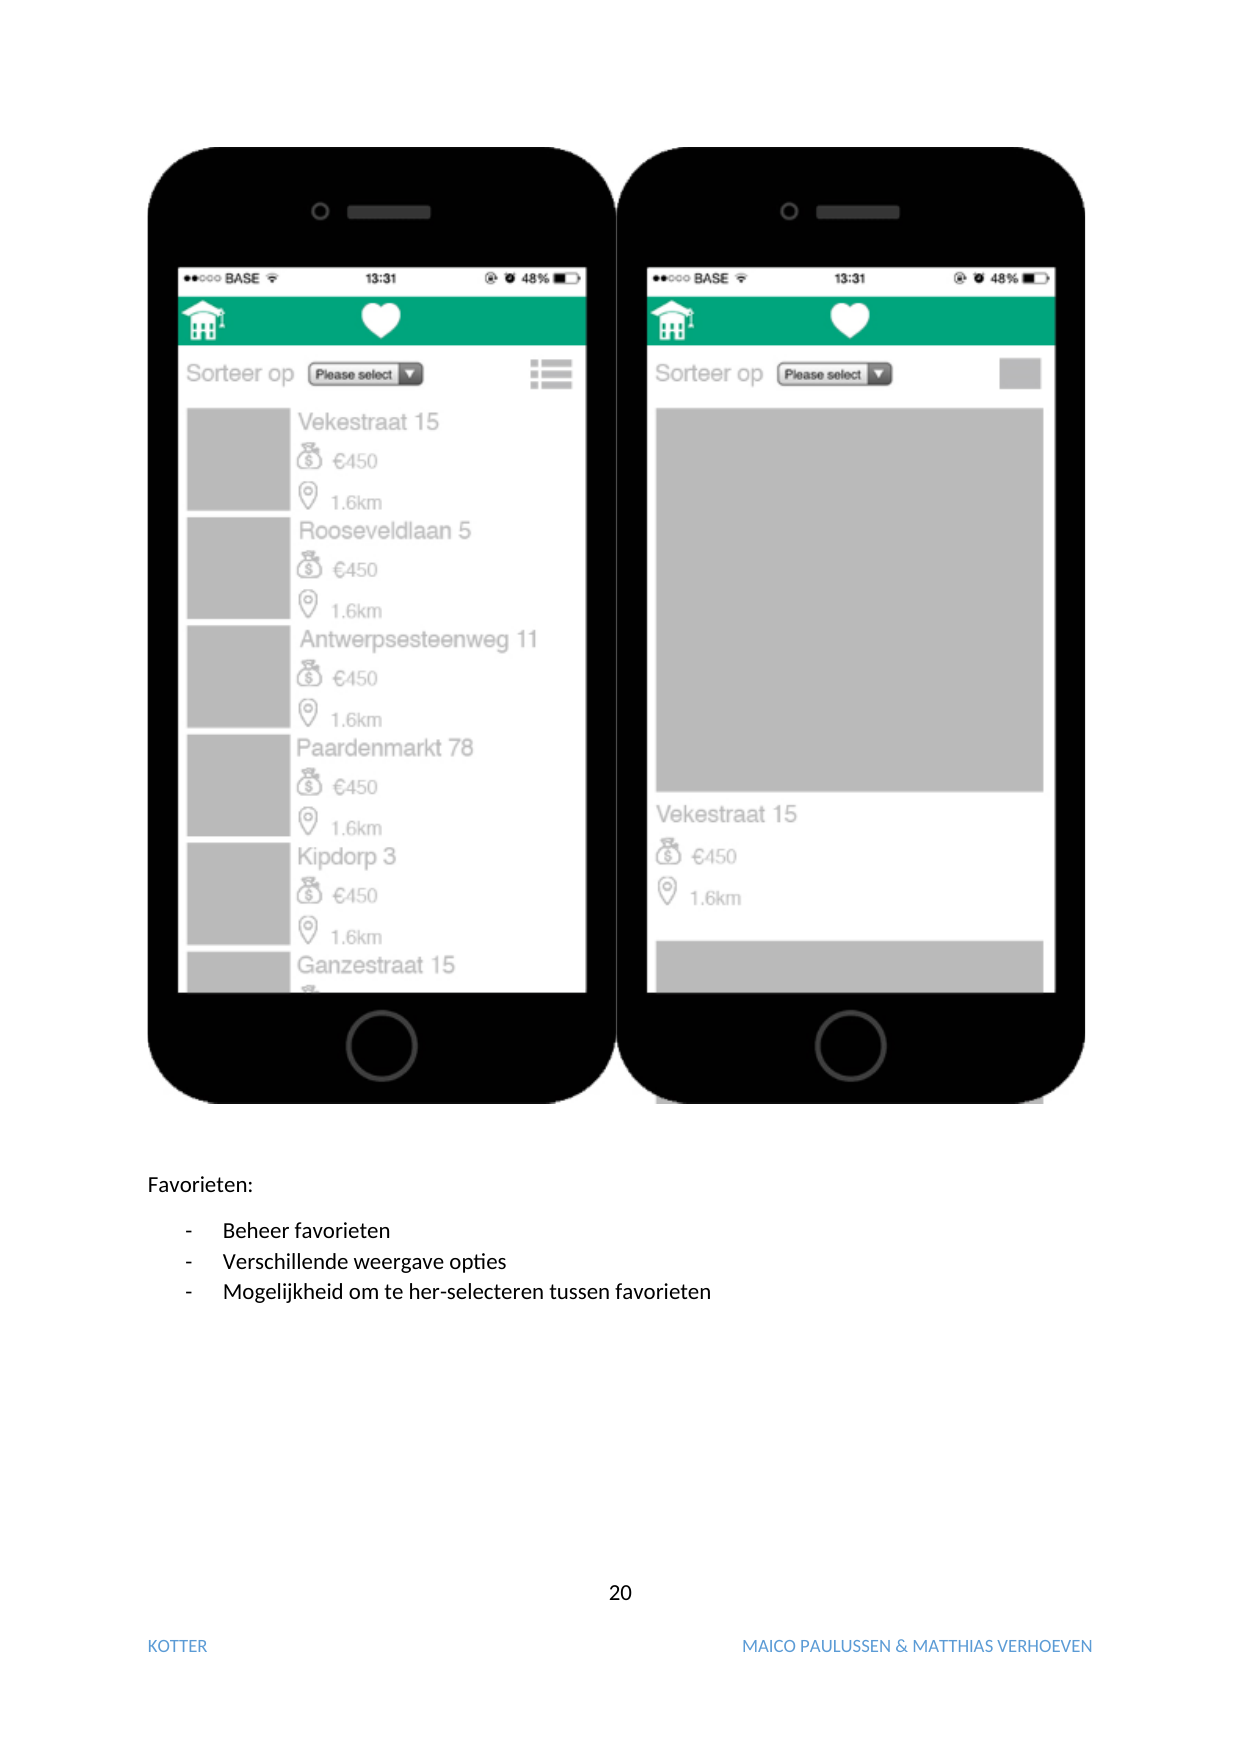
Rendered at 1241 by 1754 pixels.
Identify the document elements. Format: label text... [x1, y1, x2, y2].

list Beheer favorieten [185, 1217, 1093, 1244]
picture [147, 147, 1086, 1104]
list Verschillende weergave opties [185, 1247, 1093, 1275]
list Mogelijkheid om te her-selecteren tussen favorieten [185, 1277, 1093, 1305]
text Favorieten: [148, 1170, 1093, 1198]
